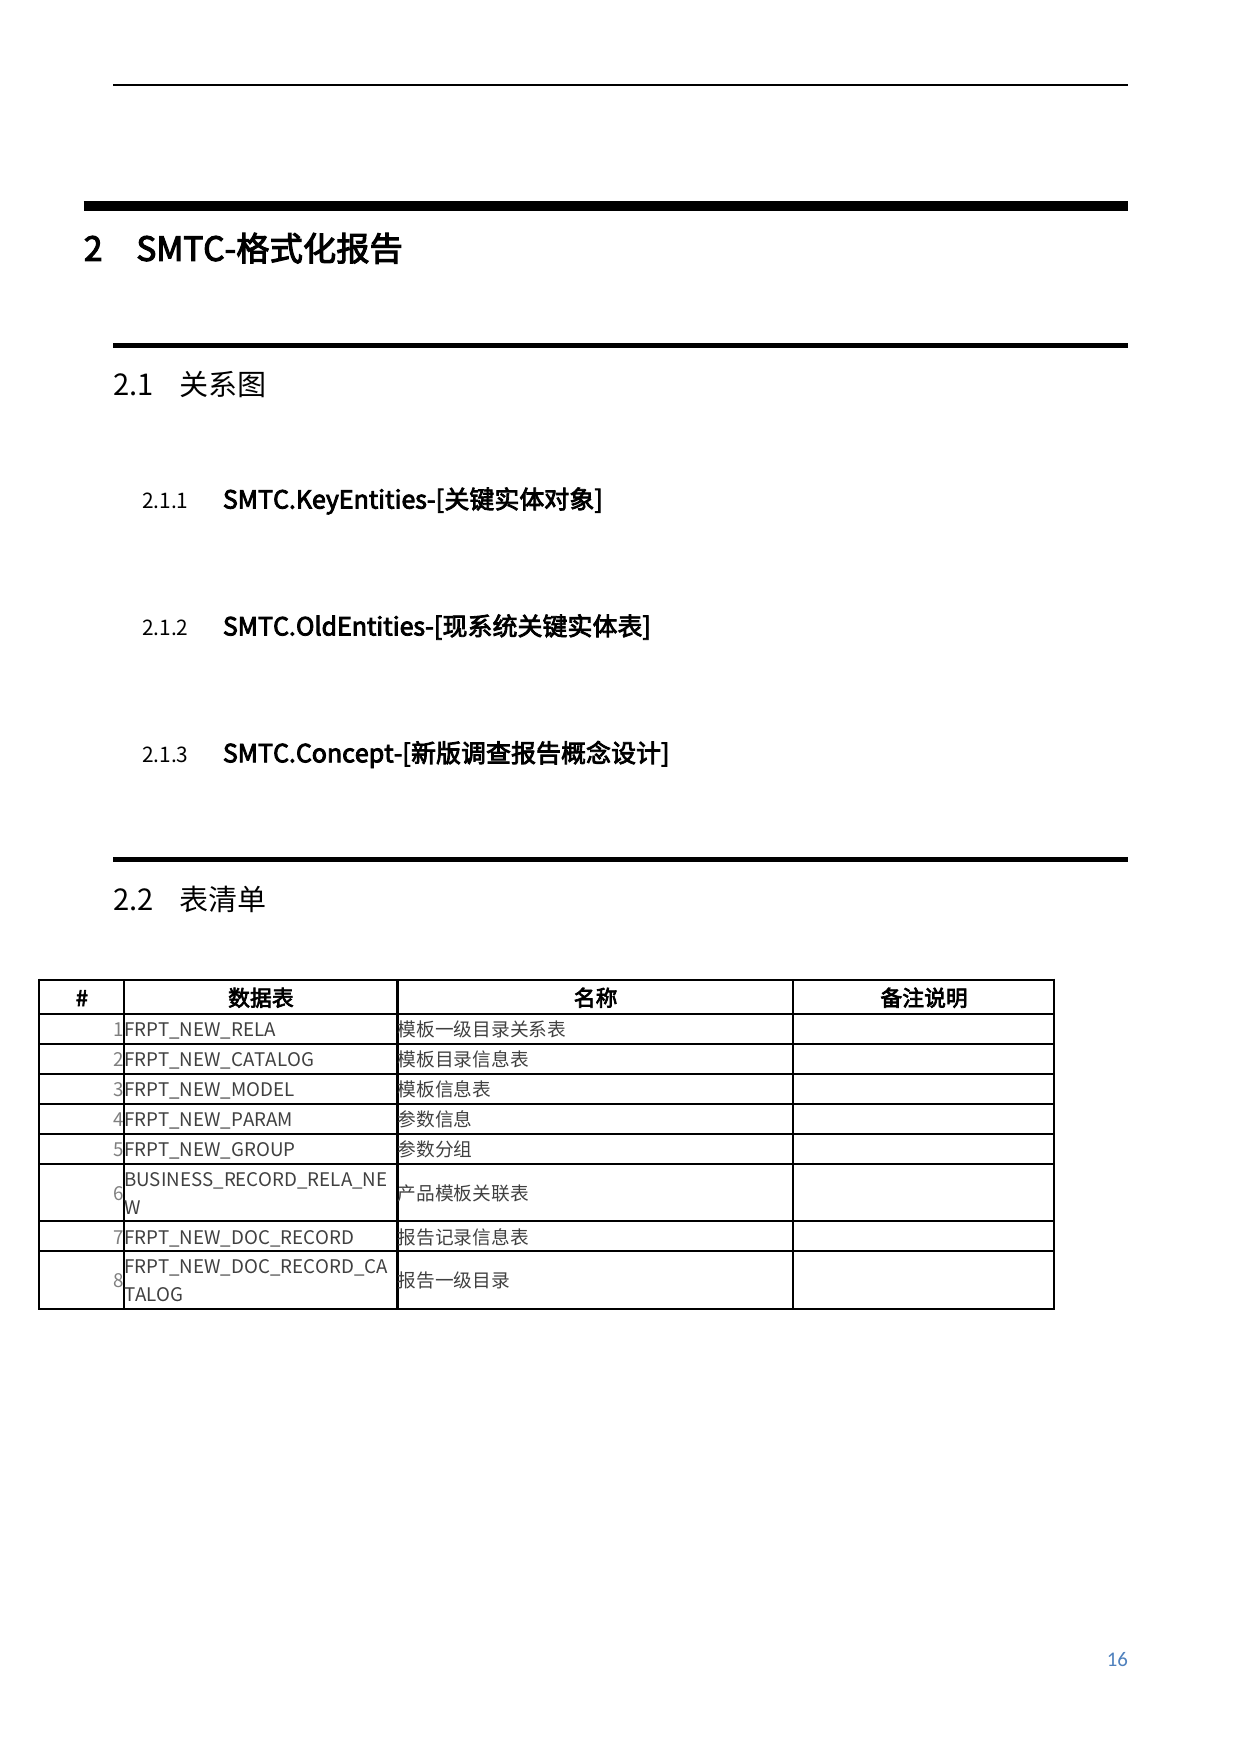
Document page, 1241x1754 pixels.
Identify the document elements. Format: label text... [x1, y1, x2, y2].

table_cell [794, 1015, 1053, 1043]
subtitle SMTC-格式化报告 [84, 211, 1128, 281]
subtitle SMTC.KeyEntities-[关键实体对象] [142, 464, 1128, 532]
table_header # [40, 981, 123, 1013]
table_cell [794, 1222, 1053, 1250]
table_header 备注说明 [794, 981, 1053, 1013]
table_header 名称 [399, 981, 792, 1013]
subtitle SMTC.Concept-[新版调查报告概念设计] [142, 718, 1128, 786]
table_cell [794, 1252, 1053, 1308]
table_cell [794, 1105, 1053, 1133]
table_cell BUSINESS_RECORD_RELA_NEW [125, 1165, 396, 1220]
table_cell [794, 1165, 1053, 1220]
table_cell FRPT_NEW_GROUP [125, 1135, 396, 1162]
table_cell 1 [40, 1015, 123, 1043]
table_cell 3 [40, 1075, 123, 1103]
subtitle SMTC.OldEntities-[现系统关键实体表] [142, 591, 1128, 659]
table_cell 8 [40, 1252, 123, 1308]
table_cell 参数分组 [399, 1135, 792, 1162]
table_cell 报告一级目录 [399, 1252, 792, 1308]
table_cell 模板目录信息表 [399, 1045, 792, 1073]
table_cell FRPT_NEW_RELA [125, 1015, 396, 1043]
table_cell 4 [40, 1105, 123, 1133]
subtitle 表清单 [113, 862, 1128, 932]
table_cell FRPT_NEW_CATALOG [125, 1045, 396, 1073]
subtitle 关系图 [113, 348, 1128, 418]
table_cell 模板一级目录关系表 [399, 1015, 792, 1043]
table_cell [794, 1135, 1053, 1162]
table_cell FRPT_NEW_MODEL [125, 1075, 396, 1103]
table_cell 参数信息 [399, 1105, 792, 1133]
table_cell [794, 1045, 1053, 1073]
table_cell 5 [40, 1135, 123, 1162]
table_cell 产品模板关联表 [399, 1165, 792, 1220]
table_cell FRPT_NEW_DOC_RECORD [125, 1222, 396, 1250]
table_cell 7 [40, 1222, 123, 1250]
table_cell [794, 1075, 1053, 1103]
table_header 数据表 [125, 981, 396, 1013]
table_cell 2 [40, 1045, 123, 1073]
table_cell FRPT_NEW_DOC_RECORD_CATALOG [125, 1252, 396, 1308]
table_cell 模板信息表 [399, 1075, 792, 1103]
table_cell FRPT_NEW_PARAM [125, 1105, 396, 1133]
table_cell 报告记录信息表 [399, 1222, 792, 1250]
table_cell 6 [40, 1165, 123, 1220]
